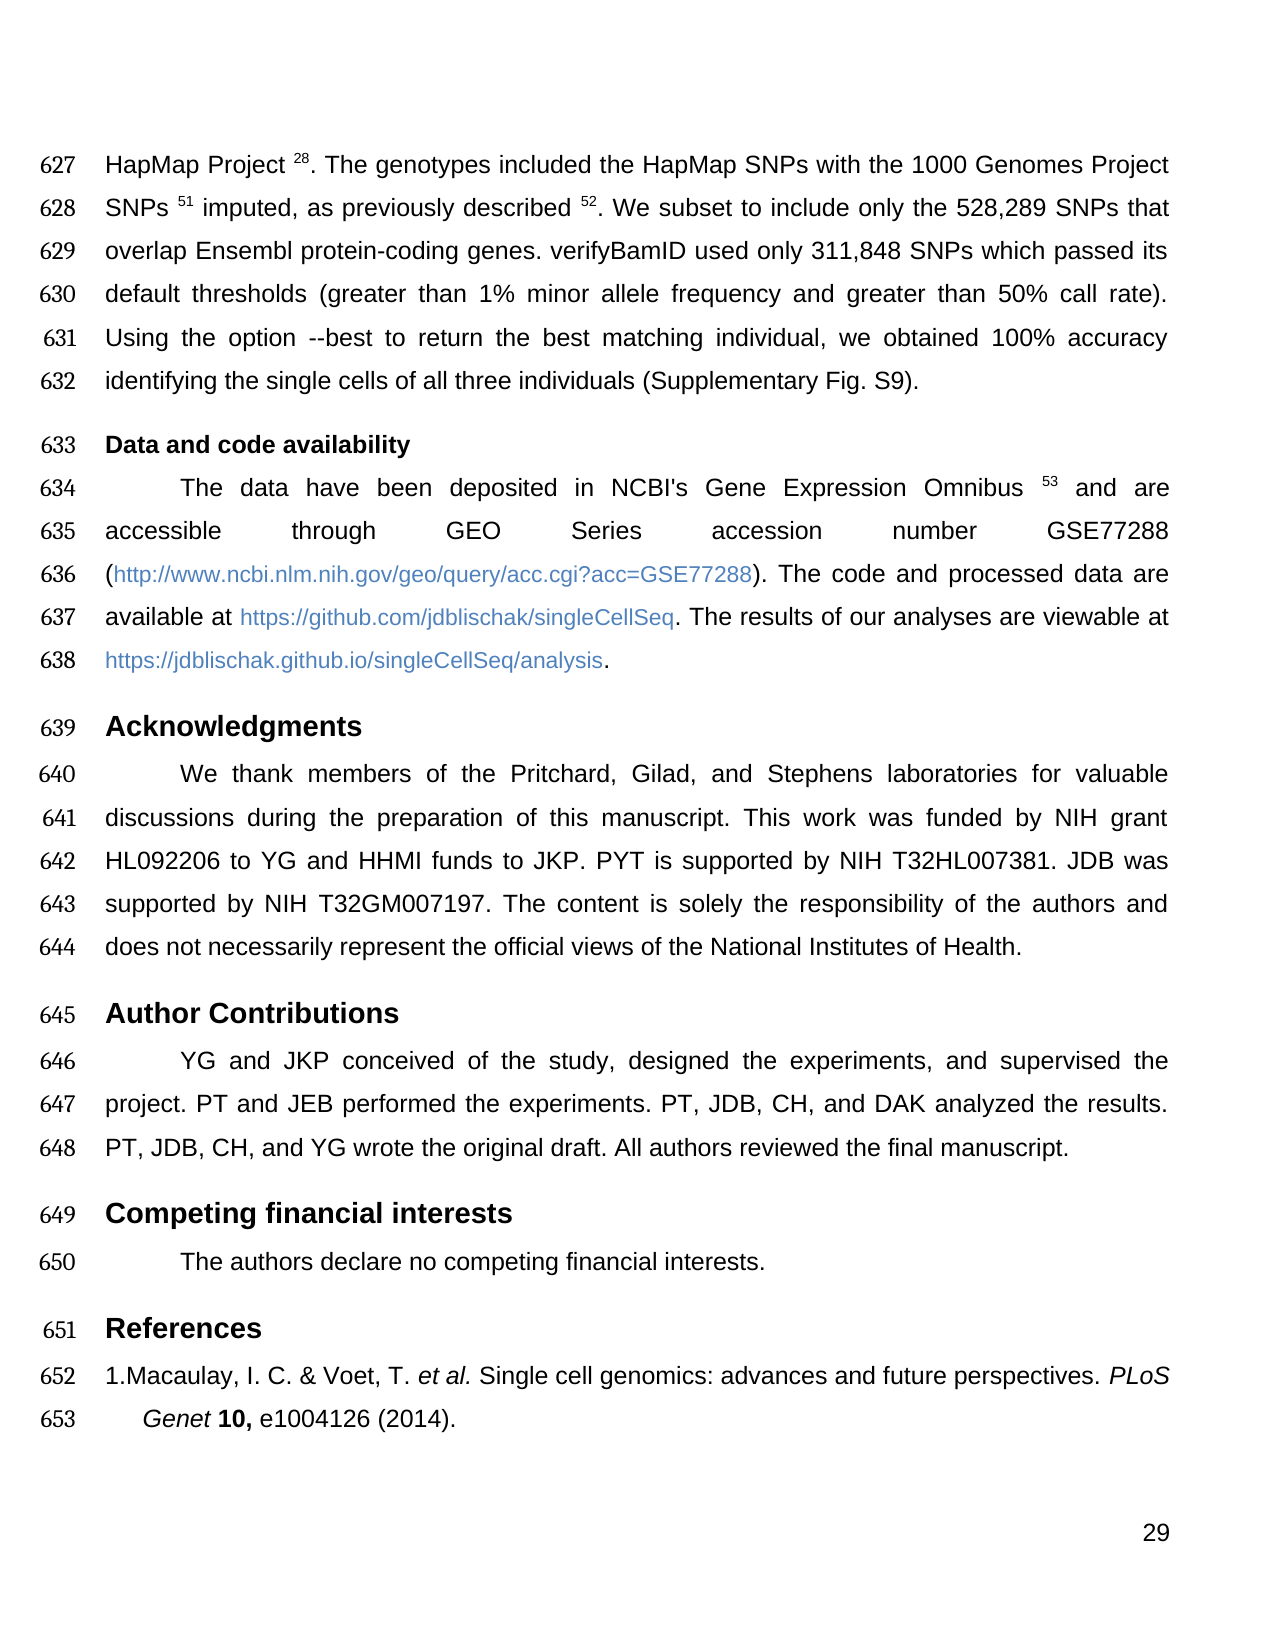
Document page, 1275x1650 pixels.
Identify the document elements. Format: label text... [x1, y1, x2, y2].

text The authors declare no competing financial interests. [105, 1247, 1170, 1276]
subtitle Data and code availability [105, 429, 1170, 458]
subtitle Author Contributions [105, 996, 1170, 1029]
subtitle Acknowledgments [105, 709, 1170, 743]
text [105, 150, 1170, 394]
text We thank members of the Pritchard, Gilad, and Stephens laboratories for valuable discussions during the preparation of this manuscript. This work was funded by NIH grant HL092206 to YG and HHMI funds to JKP. PYT is supported by NIH T32HL007381. JDB was supported by NIH T32GM007197. The content is solely the responsibility of the authors and does not necessarily represent the official views of the National Institutes of Health. [105, 759, 1170, 961]
text The data have been deposited in NCBI's Gene Expression Omnibus 53 and are accessible through GEO Series accession number GSE77288 (http://www.ncbi.nlm.nih.gov/geo/query/acc.cgi?acc=GSE77288). The code and processed data are available at https://github.com/jdblischak/singleCellSeq. The results of our analyses are viewable at https://jdblischak.github.io/singleCellSeq/analysis. [105, 473, 1170, 674]
text YG and JKP conceived of the study, designed the experiments, and supervised the project. PT and JEB performed the experiments. PT, JDB, CH, and DAK analyzed the results. PT, JDB, CH, and YG wrote the original draft. All authors reviewed the final manuscript. [105, 1046, 1170, 1161]
text 1.Macaulay, I. C. & Voet, T. et al. Single cell genomics: advances and future perspectives. PLoS Genet 10, e1004126 (2014). [105, 1361, 1170, 1433]
subtitle References [105, 1311, 1170, 1344]
subtitle Competing financial interests [105, 1196, 1170, 1230]
